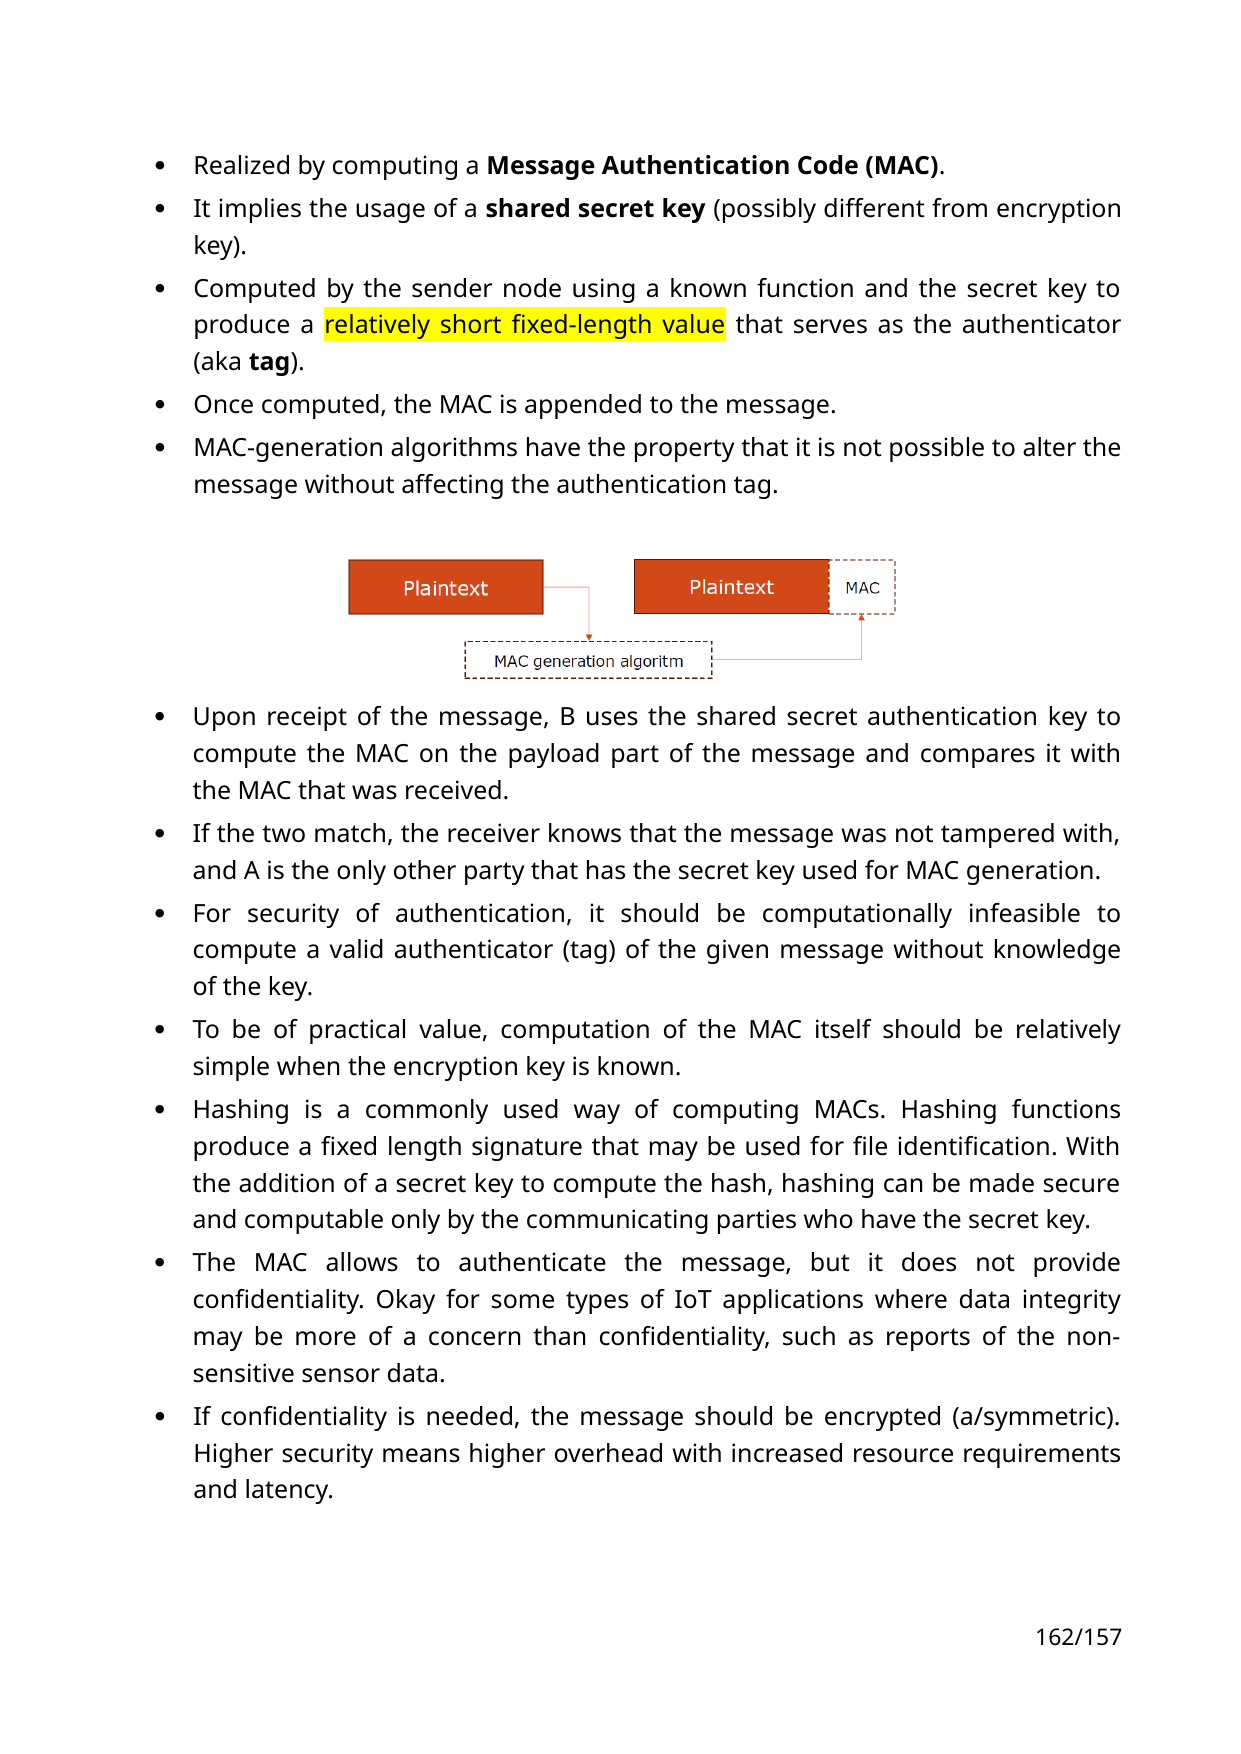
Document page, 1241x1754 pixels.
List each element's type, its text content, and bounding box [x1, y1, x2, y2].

list For security of authentication, it should be computationally infeasible to compute a valid authenticator (tag) of the given message without knowledge of the key. [155, 895, 1122, 1003]
list To be of practical value, computation of the MAC itself should be relatively simple when the encryption key is known. [155, 1012, 1122, 1083]
list Once computed, the MAC is appended to the message. [156, 387, 1122, 421]
list Computed by the sender node using a known function and the secret key to produce a relatively short fixed-length value that serves as the authenticator (aka tag). [156, 270, 1122, 378]
list If the two match, the receiver knows that the message was not tampered with, and A is the only other party that has the secret key used for MAC generation. [155, 816, 1122, 886]
list It implies the usage of a shared secret key (possibly different from encryption key). [156, 191, 1122, 261]
list MAC-generation algorithms have the property that it is not possible to alter the message without affecting the authentication tag. [156, 430, 1122, 501]
list The MAC allows to authenticate the message, but it does not provide confidentiality. Okay for some types of IoT applications where data integrity may be more of a concern than confidentiality, such as reports of the non-sensitive sensor data. [155, 1245, 1122, 1389]
picture [329, 540, 912, 697]
list Upon receipt of the message, B uses the shared secret authentication key to compute the MAC on the payload part of the message and compares it with the MAC that was received. [155, 699, 1122, 807]
list Hashing is a commonly used way of computing MACs. Hashing functions produce a fixed length signature that may be used for file identification. With the addition of a secret key to compute the hash, hashing can be made secure and computable only by the communicating parties who have the secret key. [155, 1092, 1122, 1236]
list Realized by computing a Message Authentication Code (MAC). [156, 148, 1122, 182]
list If confidentiality is needed, the message should be encrypted (a/symmetric). Higher security means higher overhead with increased resource requirements and latency. [156, 1398, 1122, 1506]
